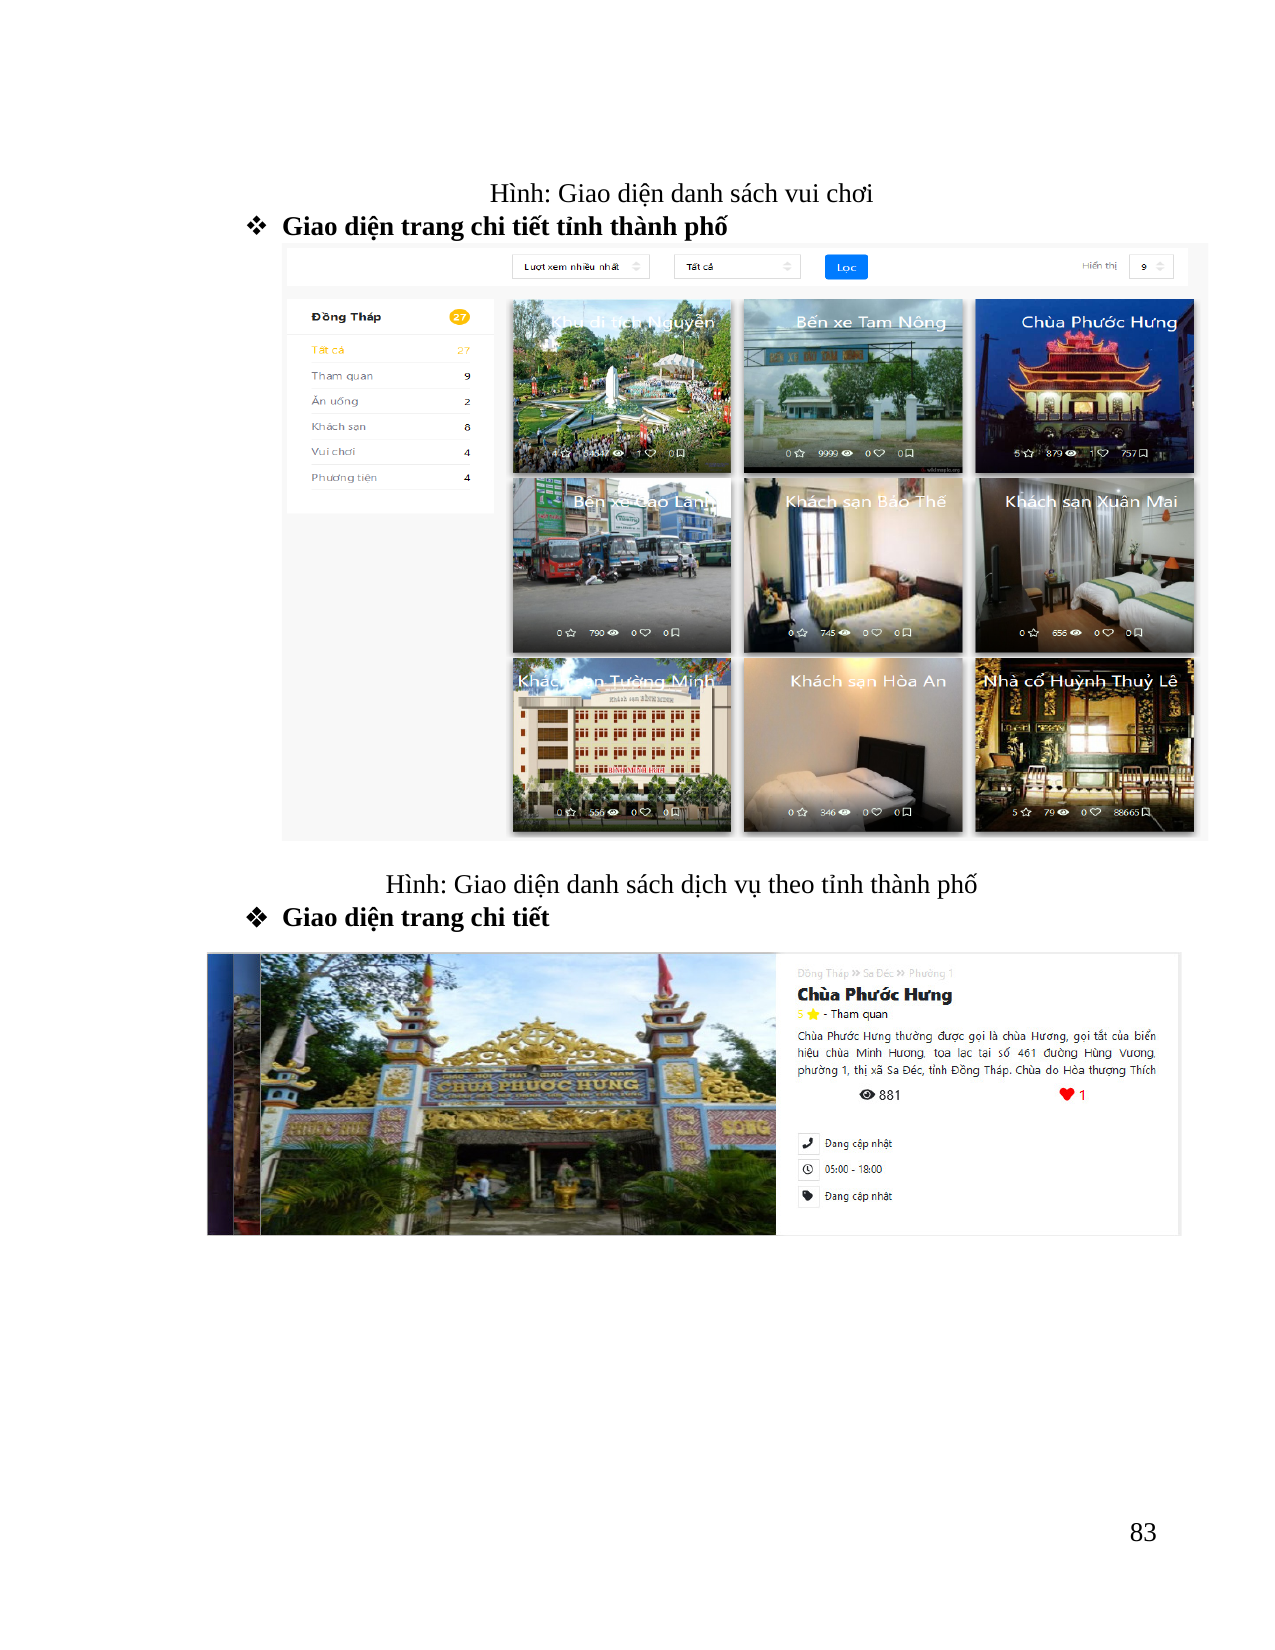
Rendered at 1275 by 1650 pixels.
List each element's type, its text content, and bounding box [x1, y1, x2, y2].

picture [281, 243, 1209, 841]
subtitle Hình: Giao diện danh sách vui chơi [207, 177, 1156, 208]
picture [206, 952, 1182, 1236]
list Giao diện trang chi tiết [244, 902, 1156, 933]
subtitle Hình: Giao diện danh sách dịch vụ theo tỉnh thành phố [207, 868, 1156, 899]
